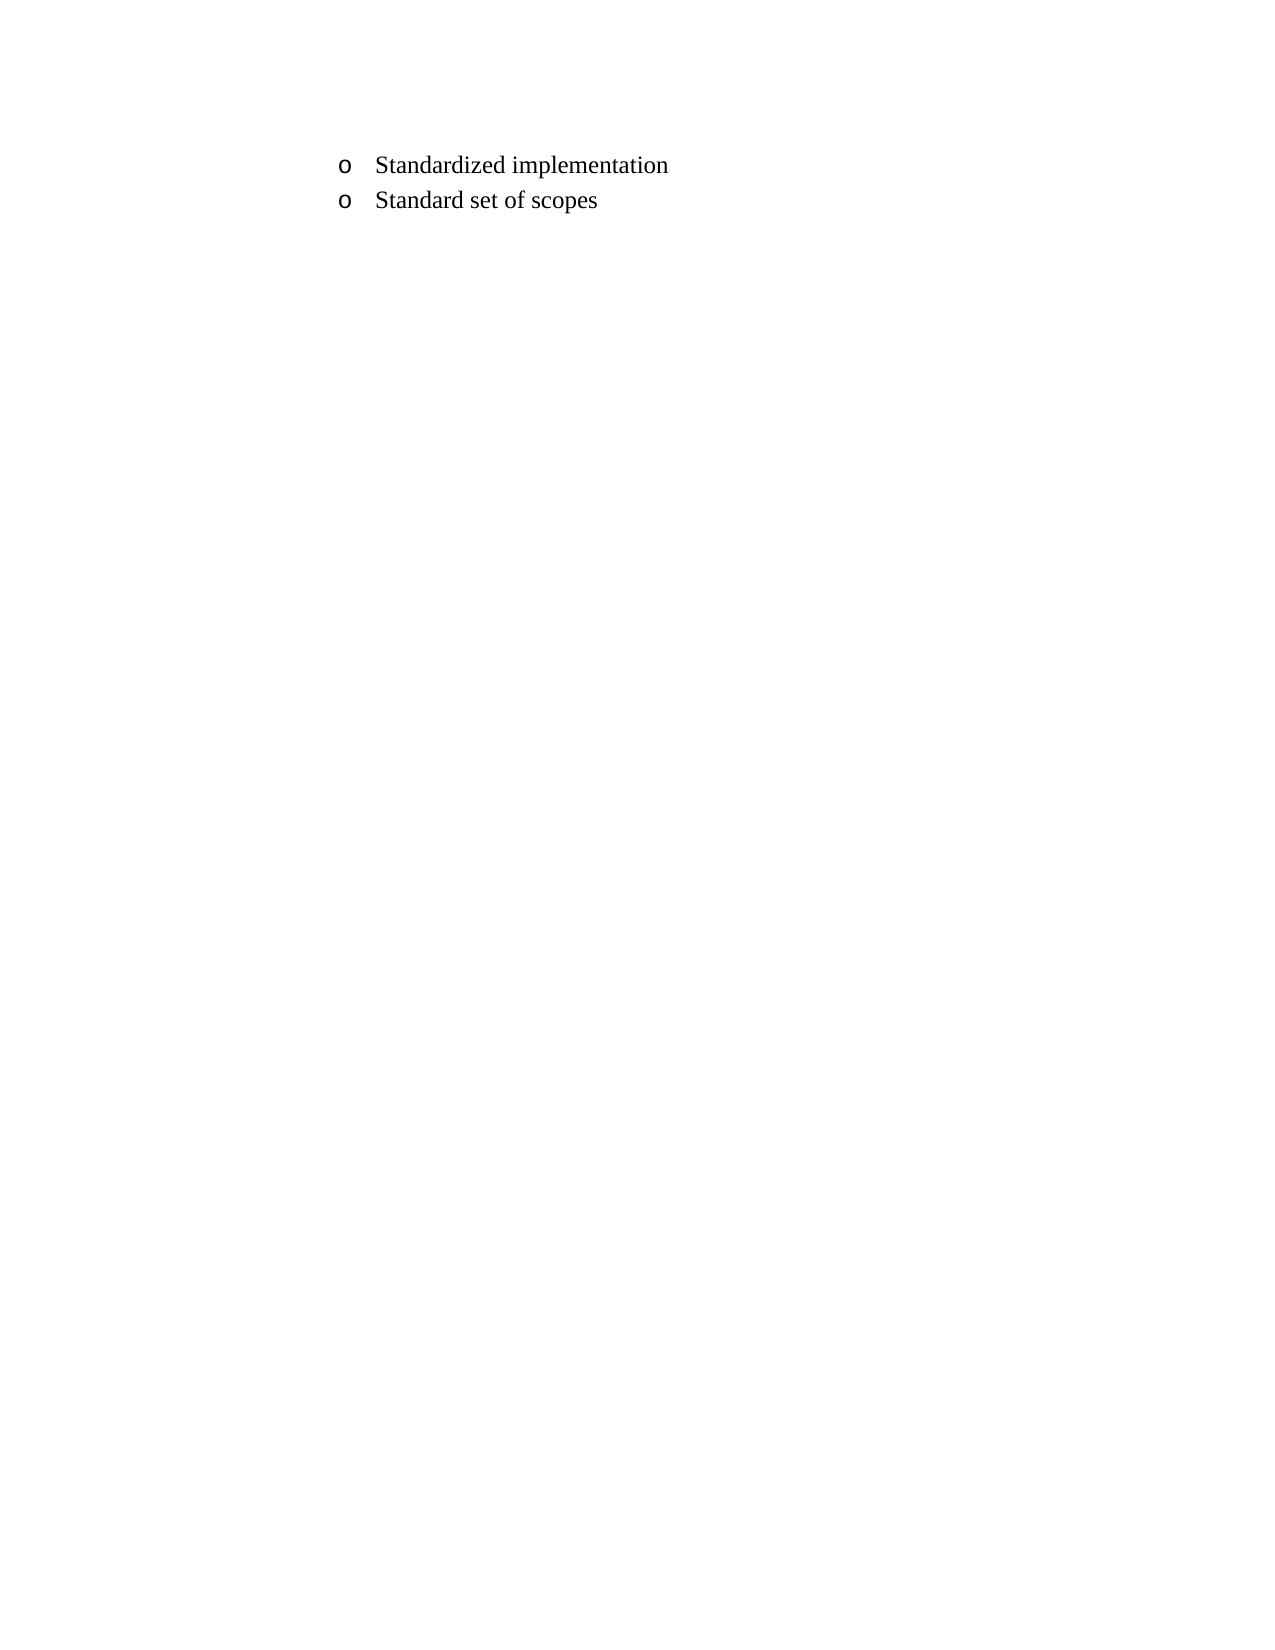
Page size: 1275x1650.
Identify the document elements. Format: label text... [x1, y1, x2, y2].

list Standardized implementation [337, 150, 1125, 181]
list Standard set of scopes [337, 185, 1125, 216]
